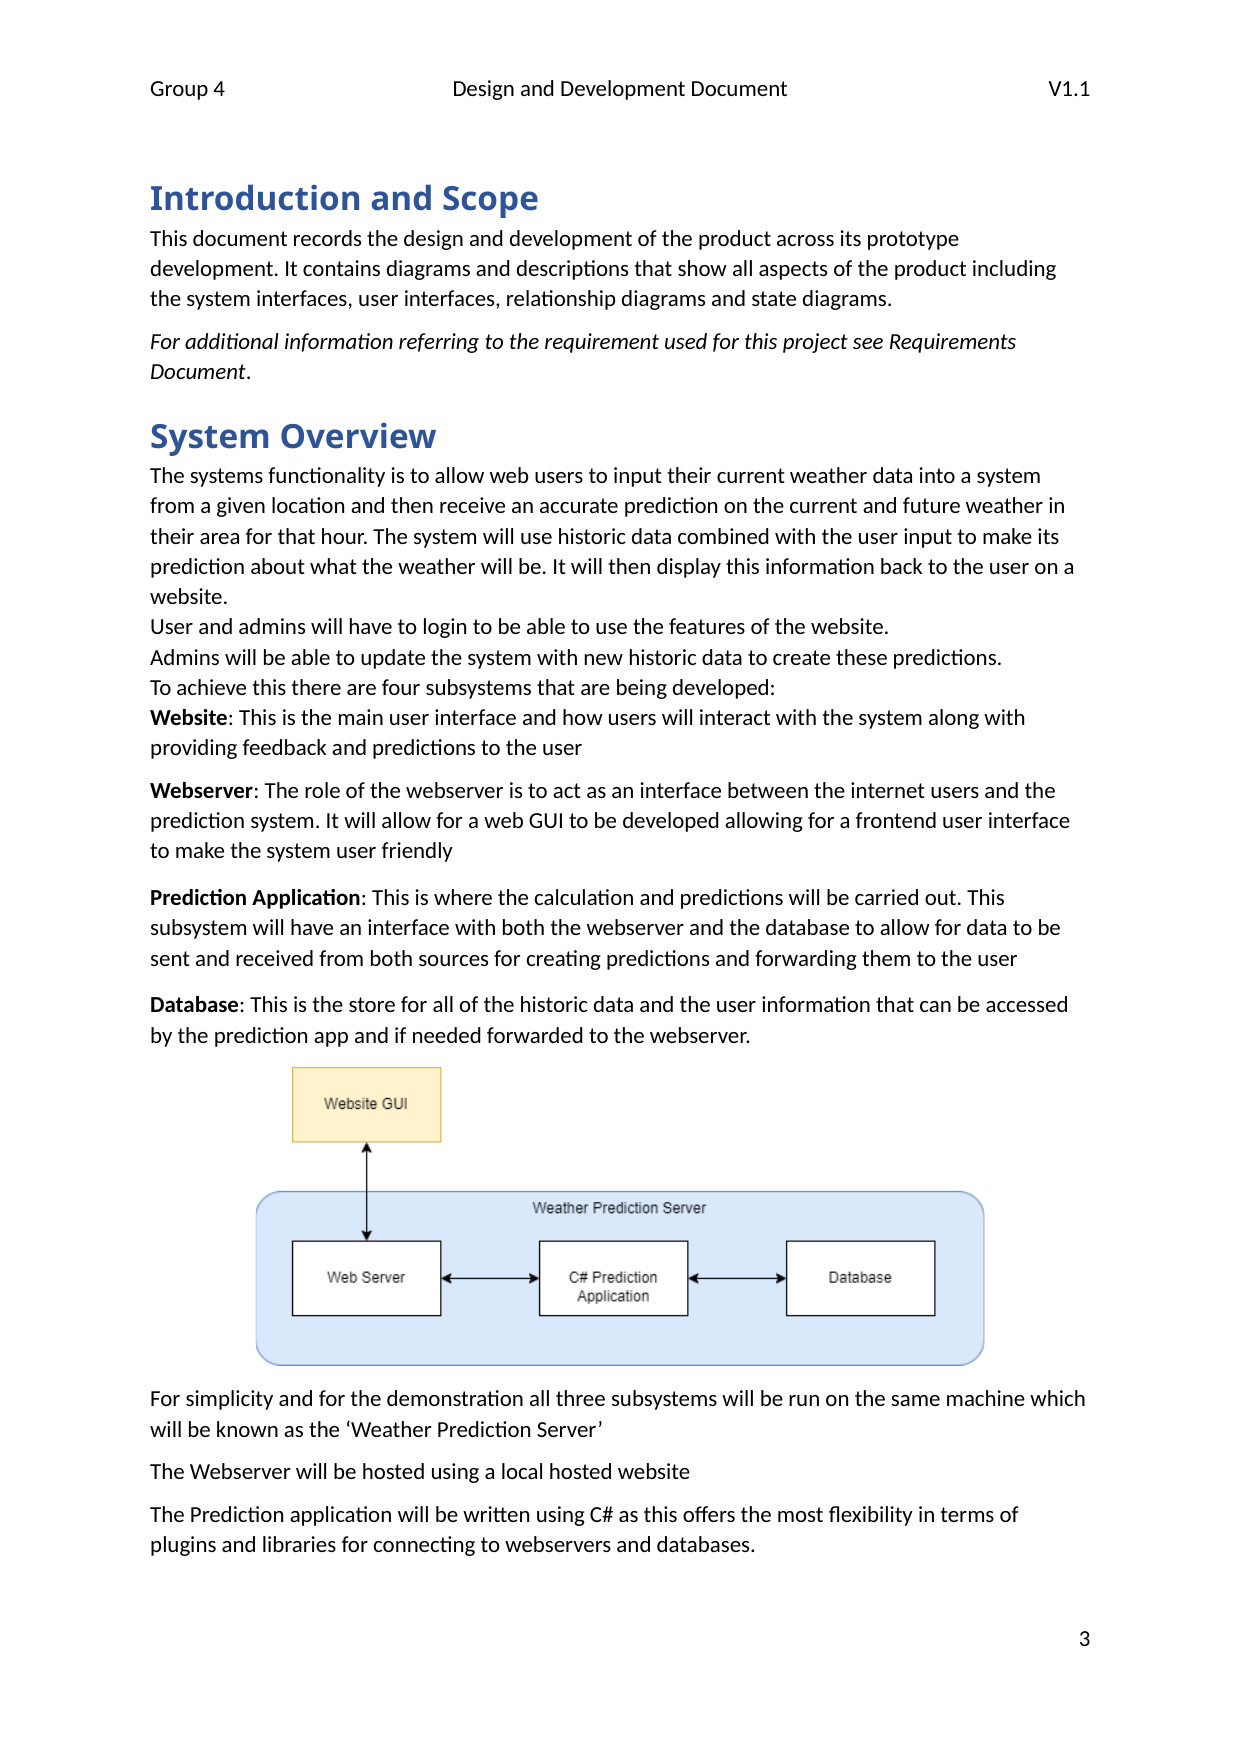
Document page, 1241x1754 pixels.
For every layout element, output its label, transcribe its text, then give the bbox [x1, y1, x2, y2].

text The Prediction application will be written using C# as this offers the most flexibility in terms of plugins and libraries for connecting to webservers and databases. [150, 1500, 1090, 1558]
text Database: This is the store for all of the historic data and the user information that can be accessed by the prediction app and if needed forwarded to the webserver. [150, 991, 1090, 1049]
text For additional information referring to the requirement used for this project see Requirements Document. [150, 327, 1090, 385]
text User and admins will have to login to be able to use the features of the website. [150, 612, 1090, 641]
text The Webserver will be hosted using a local hosted website [150, 1457, 1090, 1486]
text For simplicity and for the demonstration all three subsystems will be run on the same machine which will be known as the ‘Weather Prediction Server’ [150, 1384, 1090, 1443]
picture [255, 1067, 985, 1366]
subtitle System Overview [150, 412, 1090, 458]
subtitle Introduction and Scope [150, 175, 1090, 220]
text Website: This is the main user interface and how users will interact with the system along with providing feedback and predictions to the user [150, 703, 1090, 761]
text Admins will be able to update the system with new historic data to create these predictions. [150, 643, 1090, 671]
text The systems functionality is to allow web users to input their current weather data into a system from a given location and then receive an accurate prediction on the current and future weather in their area for that hour. The system will use historic data combined with the user input to make its prediction about what the weather will be. It will then display this information back to the user on a website. [150, 461, 1090, 610]
text Webserver: The role of the webserver is to act as an interface between the internet users and the prediction system. It will allow for a web GUI to be developed allowing for a frontend user interface to make the system user friendly [150, 776, 1090, 864]
text This document records the design and development of the product across its prototype development. It contains diagrams and descriptions that show all aspects of the product including the system interfaces, user interfaces, relationship diagrams and state diagrams. [150, 224, 1090, 312]
text Prediction Application: This is where the calculation and predictions will be carried out. This subsystem will have an interface with both the webserver and the database to allow for data to be sent and received from both sources for creating predictions and forwarding them to the user [150, 883, 1090, 972]
text To achieve this there are four subsystems that are being developed: [150, 673, 1090, 701]
